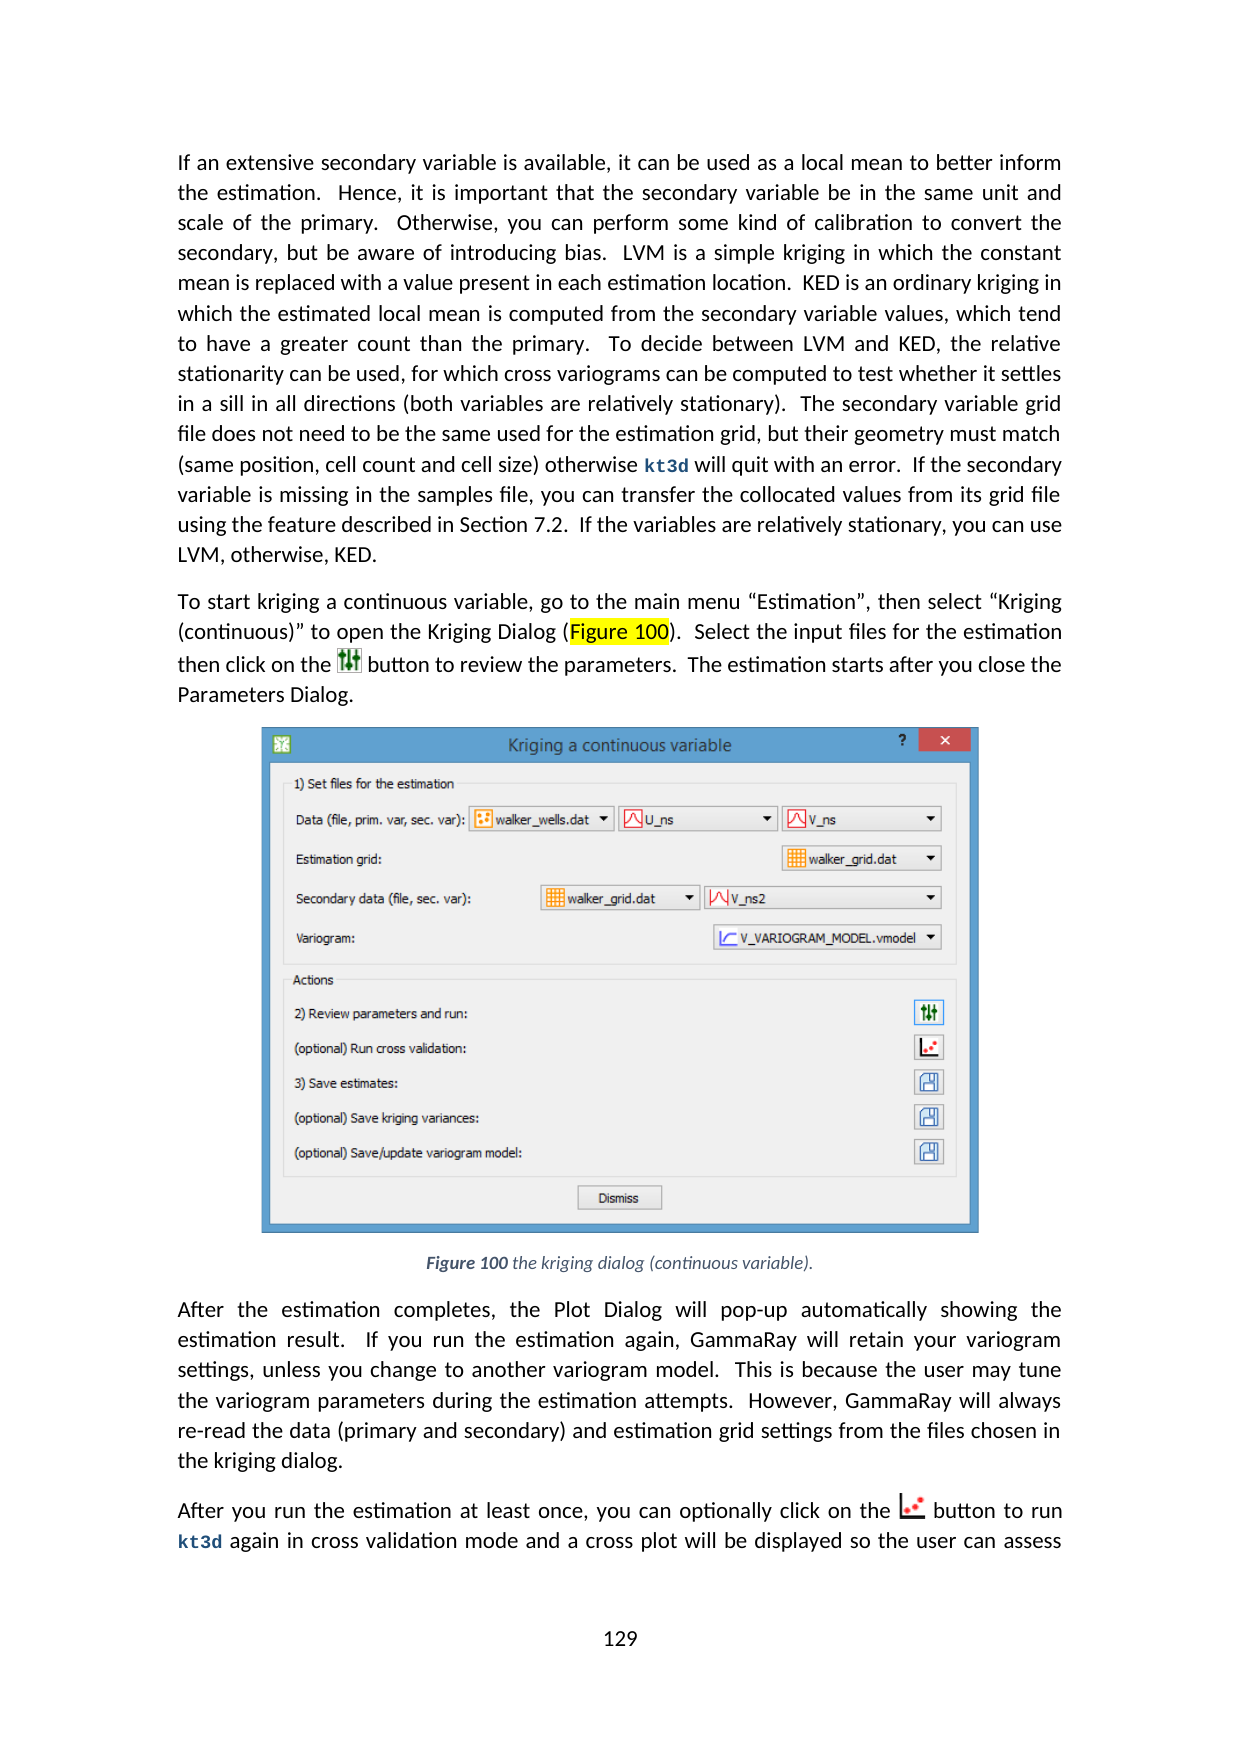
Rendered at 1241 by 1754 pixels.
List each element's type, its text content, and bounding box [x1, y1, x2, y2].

text If an extensive secondary variable is available, it can be used as a local mean to better inform the estimation. Hence, it is important that the secondary variable be in the same unit and scale of the primary. Otherwise, you can perform some kind of calibration to convert the secondary, but be aware of introducing bias. LVM is a simple kriging in which the constant mean is replaced with a value present in each estimation location. KED is an ordinary kriging in which the estimated local mean is computed from the secondary variable values, which tend to have a greater count than the primary. To decide between LVM and KED, the relative stationarity can be used, for which cross variograms can be computed to test whether it settles in a sill in all directions (both variables are relatively stationary). The secondary variable grid file does not need to be the same used for the estimation grid, but their geometry must match (same position, cell count and cell size) otherwise kt3d will quit with an error. If the secondary variable is missing in the samples file, you can transfer the collocated values from its grid file using the feature described in Section 7.2. If the variables are relatively stationary, you can use LVM, otherwise, KED. [177, 148, 1063, 568]
text To start kriging a continuous variable, go to the main menu “Estimation”, then select “Kriging (continuous)” to open the Kriging Dialog (Figure 100). Select the input files for the estimation then click on the button to review the parameters. The estimation starts after you close the Parameters Dialog. [177, 587, 1063, 708]
picture [261, 727, 979, 1233]
text Figure 100 the kriging dialog (continuous variable). [177, 1251, 1063, 1274]
picture [899, 1493, 926, 1519]
text After the estimation completes, the Plot Dialog will pop-up automatically showing the estimation result. If you run the estimation again, GammaRay will retain your variogram settings, unless you change to another variogram model. This is because the user may tune the variogram parameters during the estimation attempts. However, GammaRay will always re-read the data (primary and secondary) and estimation grid settings from the files chosen in the kriging dialog. [177, 1295, 1063, 1474]
picture [338, 649, 361, 672]
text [177, 1493, 1063, 1554]
